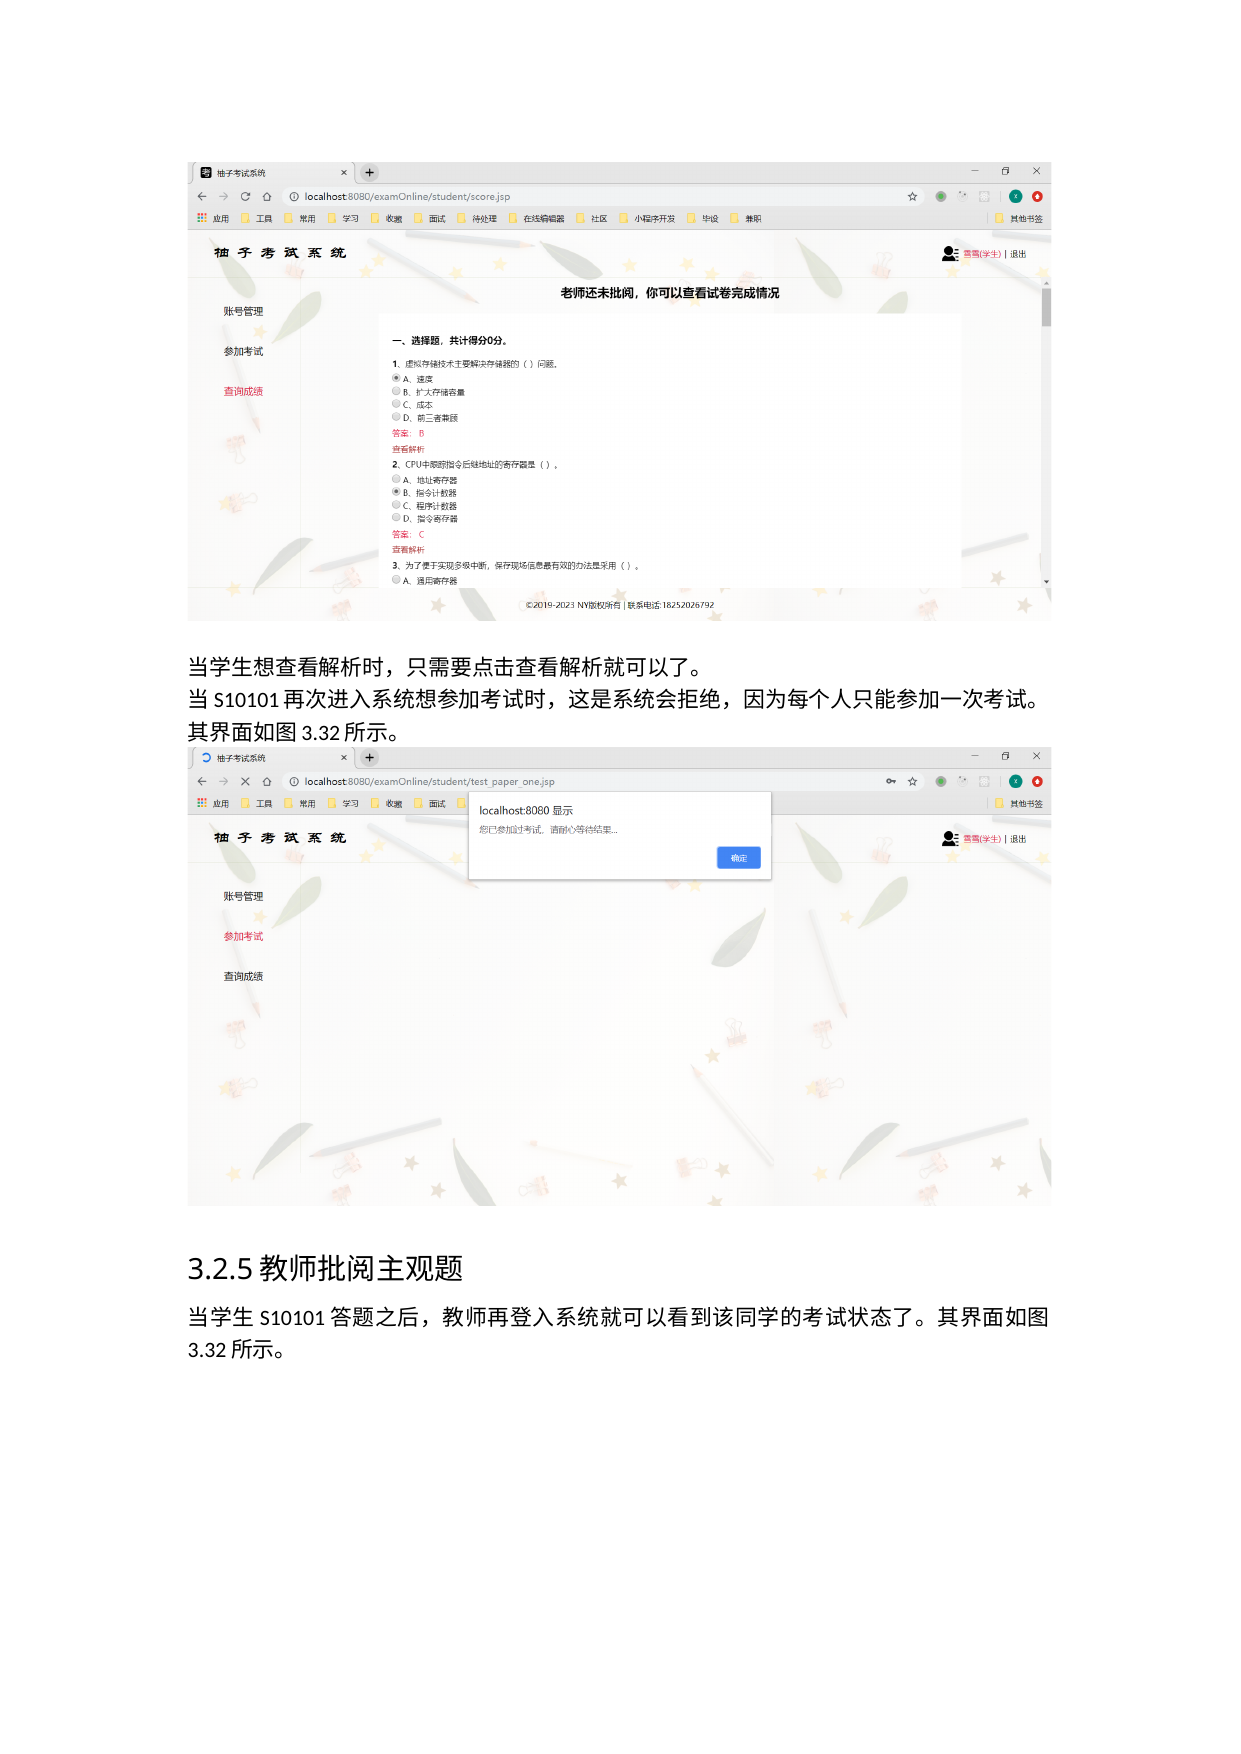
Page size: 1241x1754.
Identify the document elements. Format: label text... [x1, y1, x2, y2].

picture [187, 162, 1052, 621]
picture [187, 747, 1052, 1206]
list 当学生S10101答题之后，教师再登入系统就可以看到该同学的考试状态了。其界面如图3.32所示。 [187, 1299, 1053, 1364]
list 3.2.5教师批阅主观题 [187, 1234, 1053, 1299]
list 当S10101再次进入系统想参加考试时，这是系统会拒绝，因为每个人只能参加一次考试。其界面如图3.32所示。 [187, 682, 1053, 747]
list 当学生想查看解析时，只需要点击查看解析就可以了。 [187, 649, 1053, 682]
